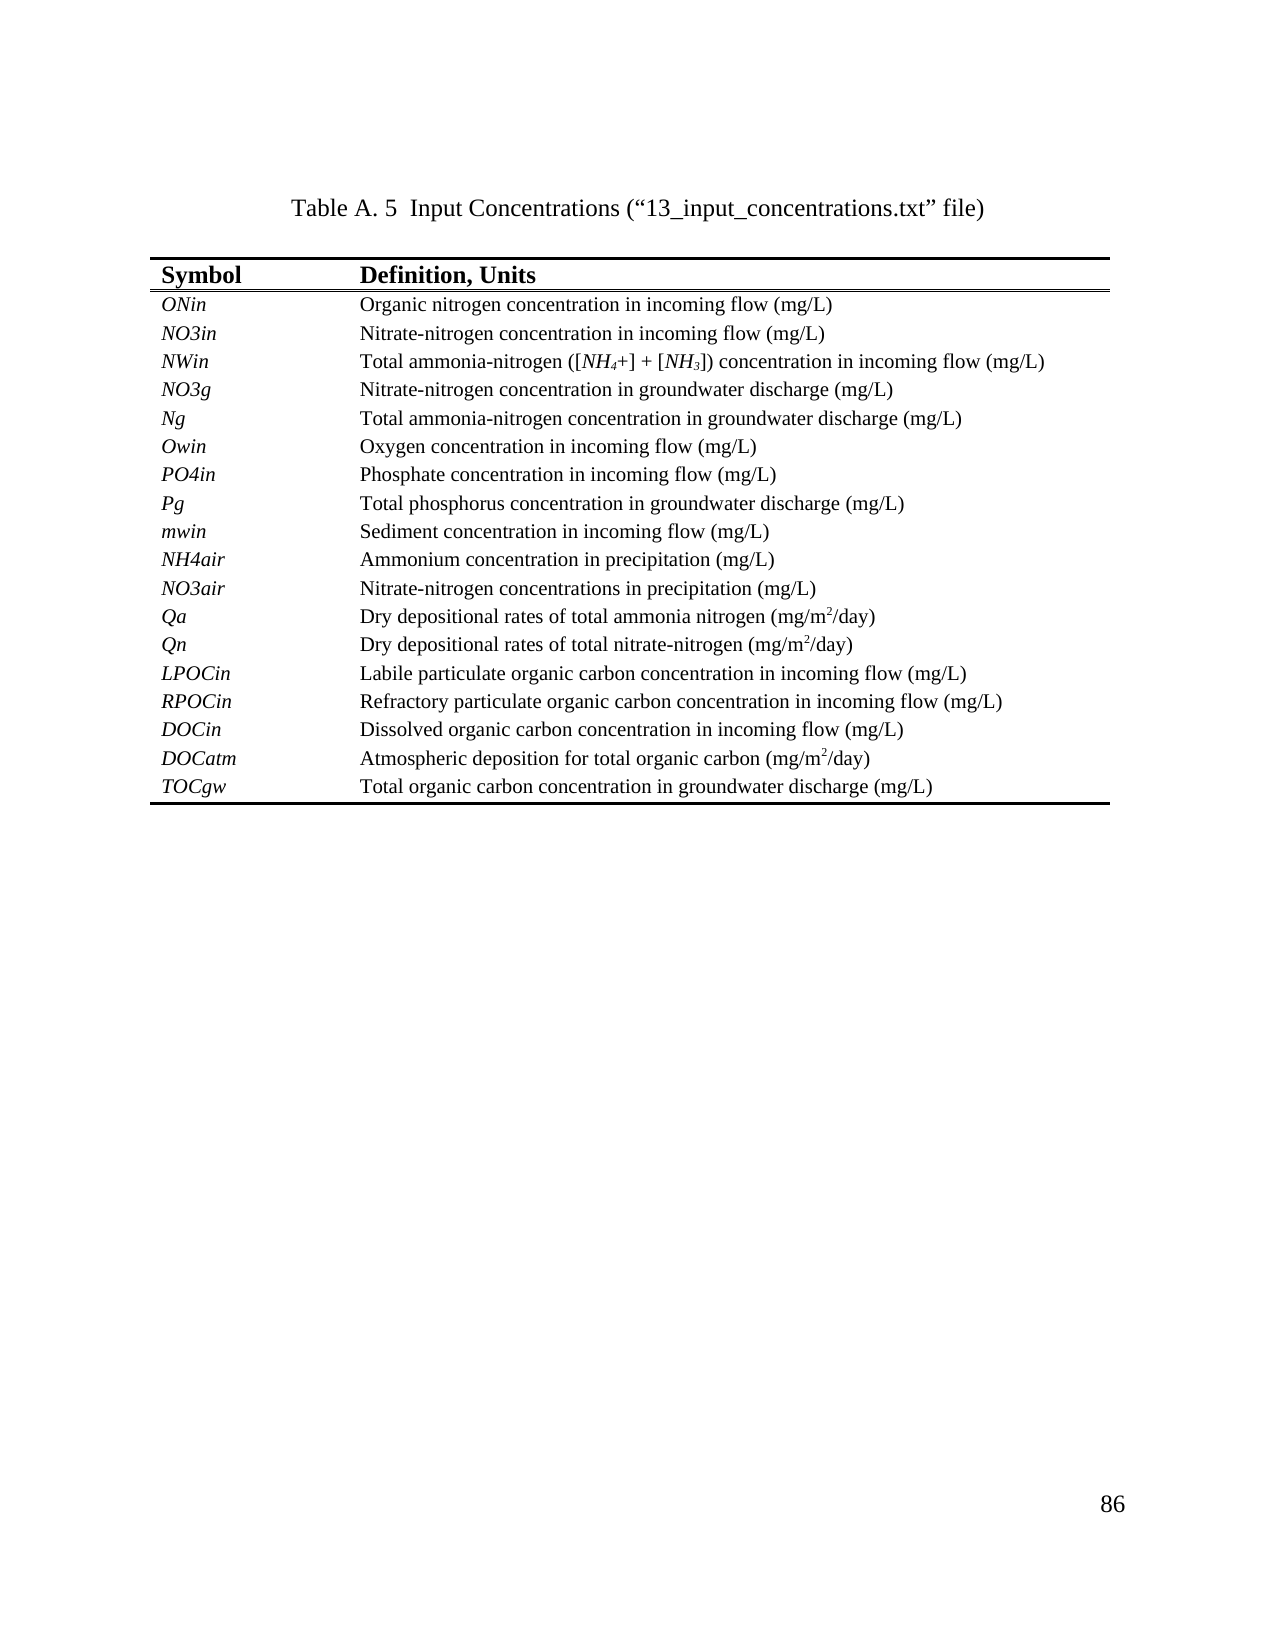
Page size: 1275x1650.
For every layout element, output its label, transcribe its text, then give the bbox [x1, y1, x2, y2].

table_cell Oxygen concentration in incoming flow (mg/L) [348, 434, 1110, 462]
table_cell NO3g [150, 377, 348, 405]
text Table A. 5 Input Concentrations (“13_input_concentrations.txt” file) [150, 193, 1125, 222]
table_cell Nitrate-nitrogen concentration in incoming flow (mg/L) [348, 320, 1110, 349]
table_cell Phosphate concentration in incoming flow (mg/L) [348, 462, 1110, 490]
table_cell DOCin [150, 717, 348, 745]
table_cell LPOCin [150, 660, 348, 689]
table_cell Ammonium concentration in precipitation (mg/L) [348, 547, 1110, 575]
table_cell Total ammonia-nitrogen concentration in groundwater discharge (mg/L) [348, 405, 1110, 434]
table_cell Atmospheric deposition for total organic carbon (mg/m2/day) [348, 745, 1110, 774]
table_header Definition, Units [348, 260, 1110, 289]
table_cell Ng [150, 405, 348, 434]
table_cell NWin [150, 349, 348, 377]
table_cell Owin [150, 434, 348, 462]
table_cell Total phosphorus concentration in groundwater discharge (mg/L) [348, 490, 1110, 519]
table_cell Sediment concentration in incoming flow (mg/L) [348, 519, 1110, 547]
table_header Symbol [150, 260, 348, 289]
table_cell Nitrate-nitrogen concentrations in precipitation (mg/L) [348, 575, 1110, 604]
table_cell Qa [150, 604, 348, 632]
table_cell NO3air [150, 575, 348, 604]
table_cell Pg [150, 490, 348, 519]
table_cell mwin [150, 519, 348, 547]
table_cell Refractory particulate organic carbon concentration in incoming flow (mg/L) [348, 689, 1110, 717]
table_cell Nitrate-nitrogen concentration in groundwater discharge (mg/L) [348, 377, 1110, 405]
table_cell NO3in [150, 320, 348, 349]
table_cell Total ammonia-nitrogen ([NH4+] + [NH3]) concentration in incoming flow (mg/L) [348, 349, 1110, 377]
table_cell TOCgw [150, 774, 348, 802]
table_cell Organic nitrogen concentration in incoming flow (mg/L) [348, 292, 1110, 320]
table_cell NH4air [150, 547, 348, 575]
table_cell Dry depositional rates of total ammonia nitrogen (mg/m2/day) [348, 604, 1110, 632]
table_cell Labile particulate organic carbon concentration in incoming flow (mg/L) [348, 660, 1110, 689]
table_cell PO4in [150, 462, 348, 490]
table_cell Qn [150, 632, 348, 660]
table_cell DOCatm [150, 745, 348, 774]
table_cell Dry depositional rates of total nitrate-nitrogen (mg/m2/day) [348, 632, 1110, 660]
table_cell Total organic carbon concentration in groundwater discharge (mg/L) [348, 774, 1110, 802]
table_cell RPOCin [150, 689, 348, 717]
table_cell ONin [150, 292, 348, 320]
table_cell Dissolved organic carbon concentration in incoming flow (mg/L) [348, 717, 1110, 745]
